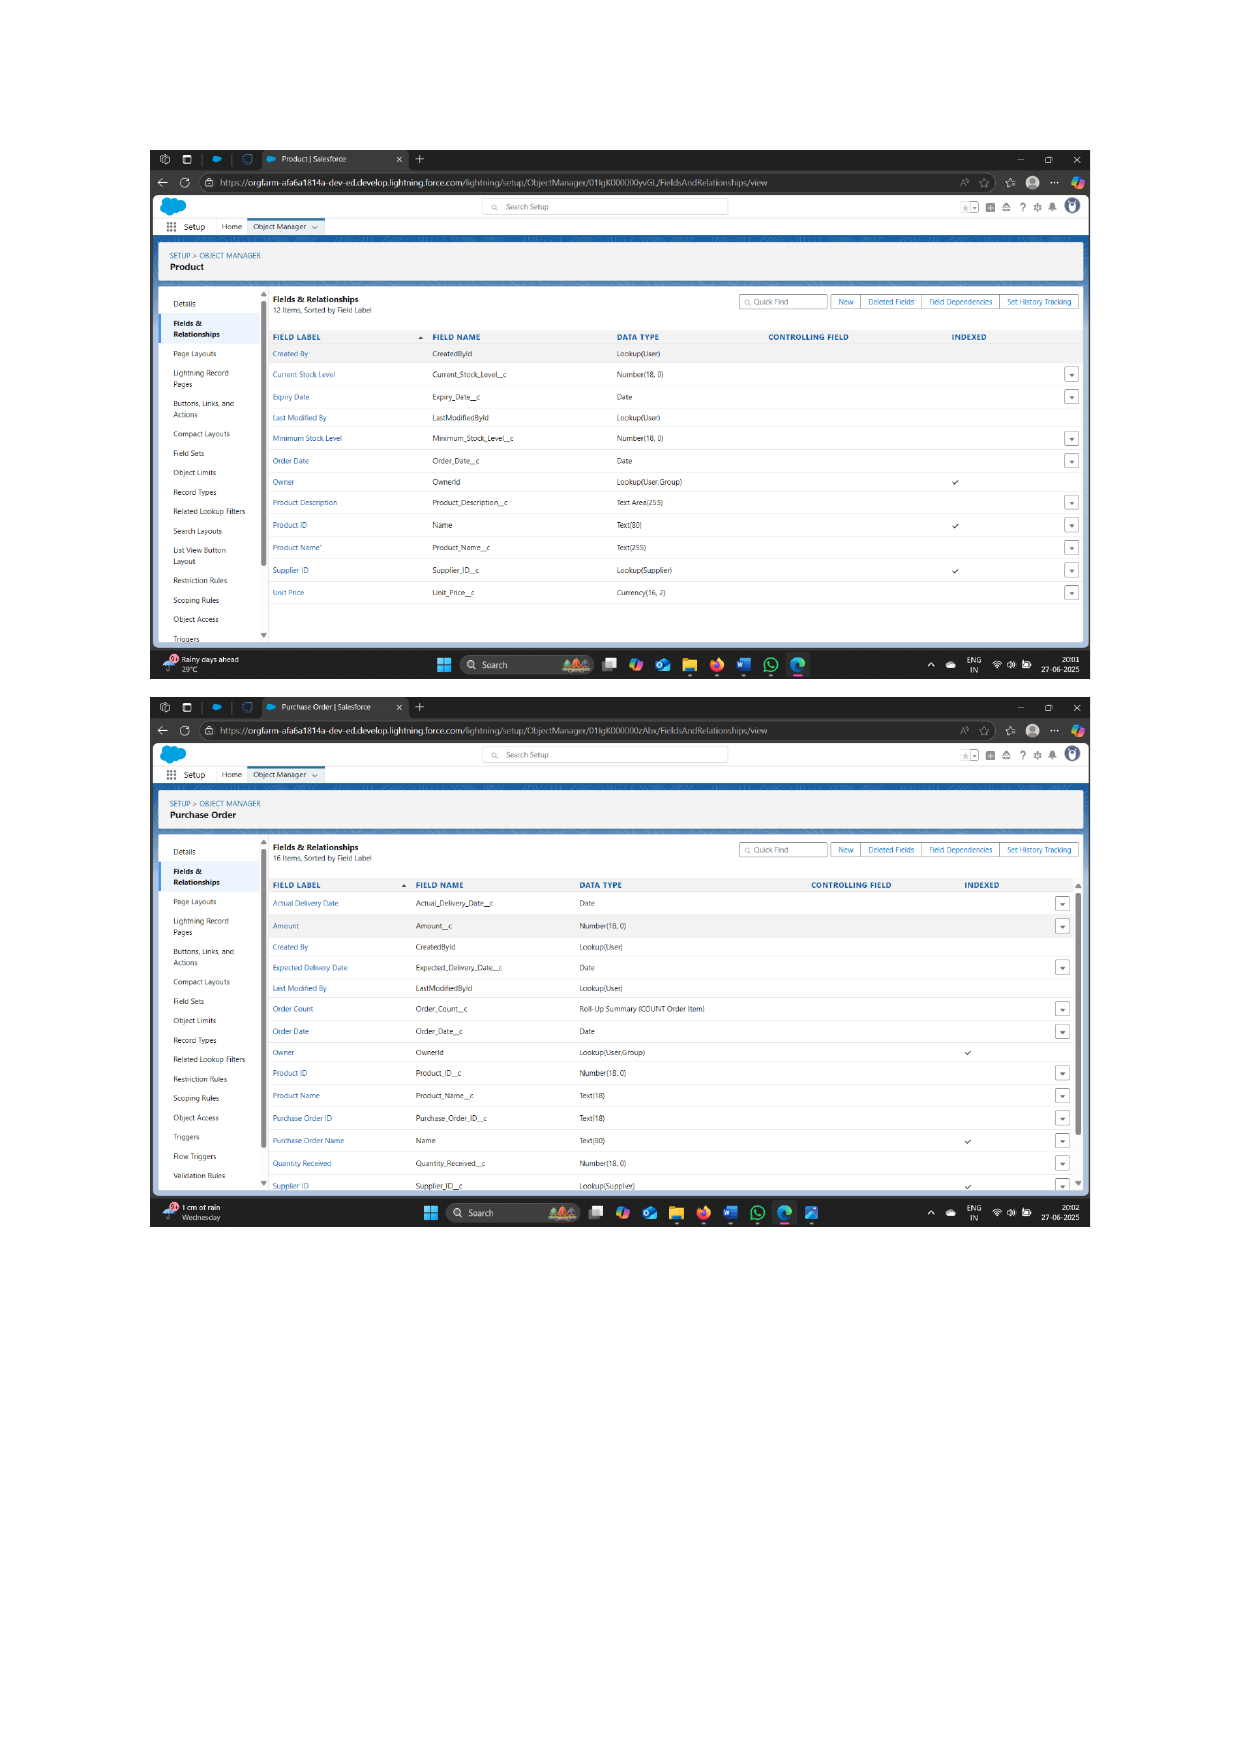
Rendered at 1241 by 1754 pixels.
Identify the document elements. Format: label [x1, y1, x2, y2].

picture [150, 150, 1091, 679]
picture [150, 697, 1091, 1227]
